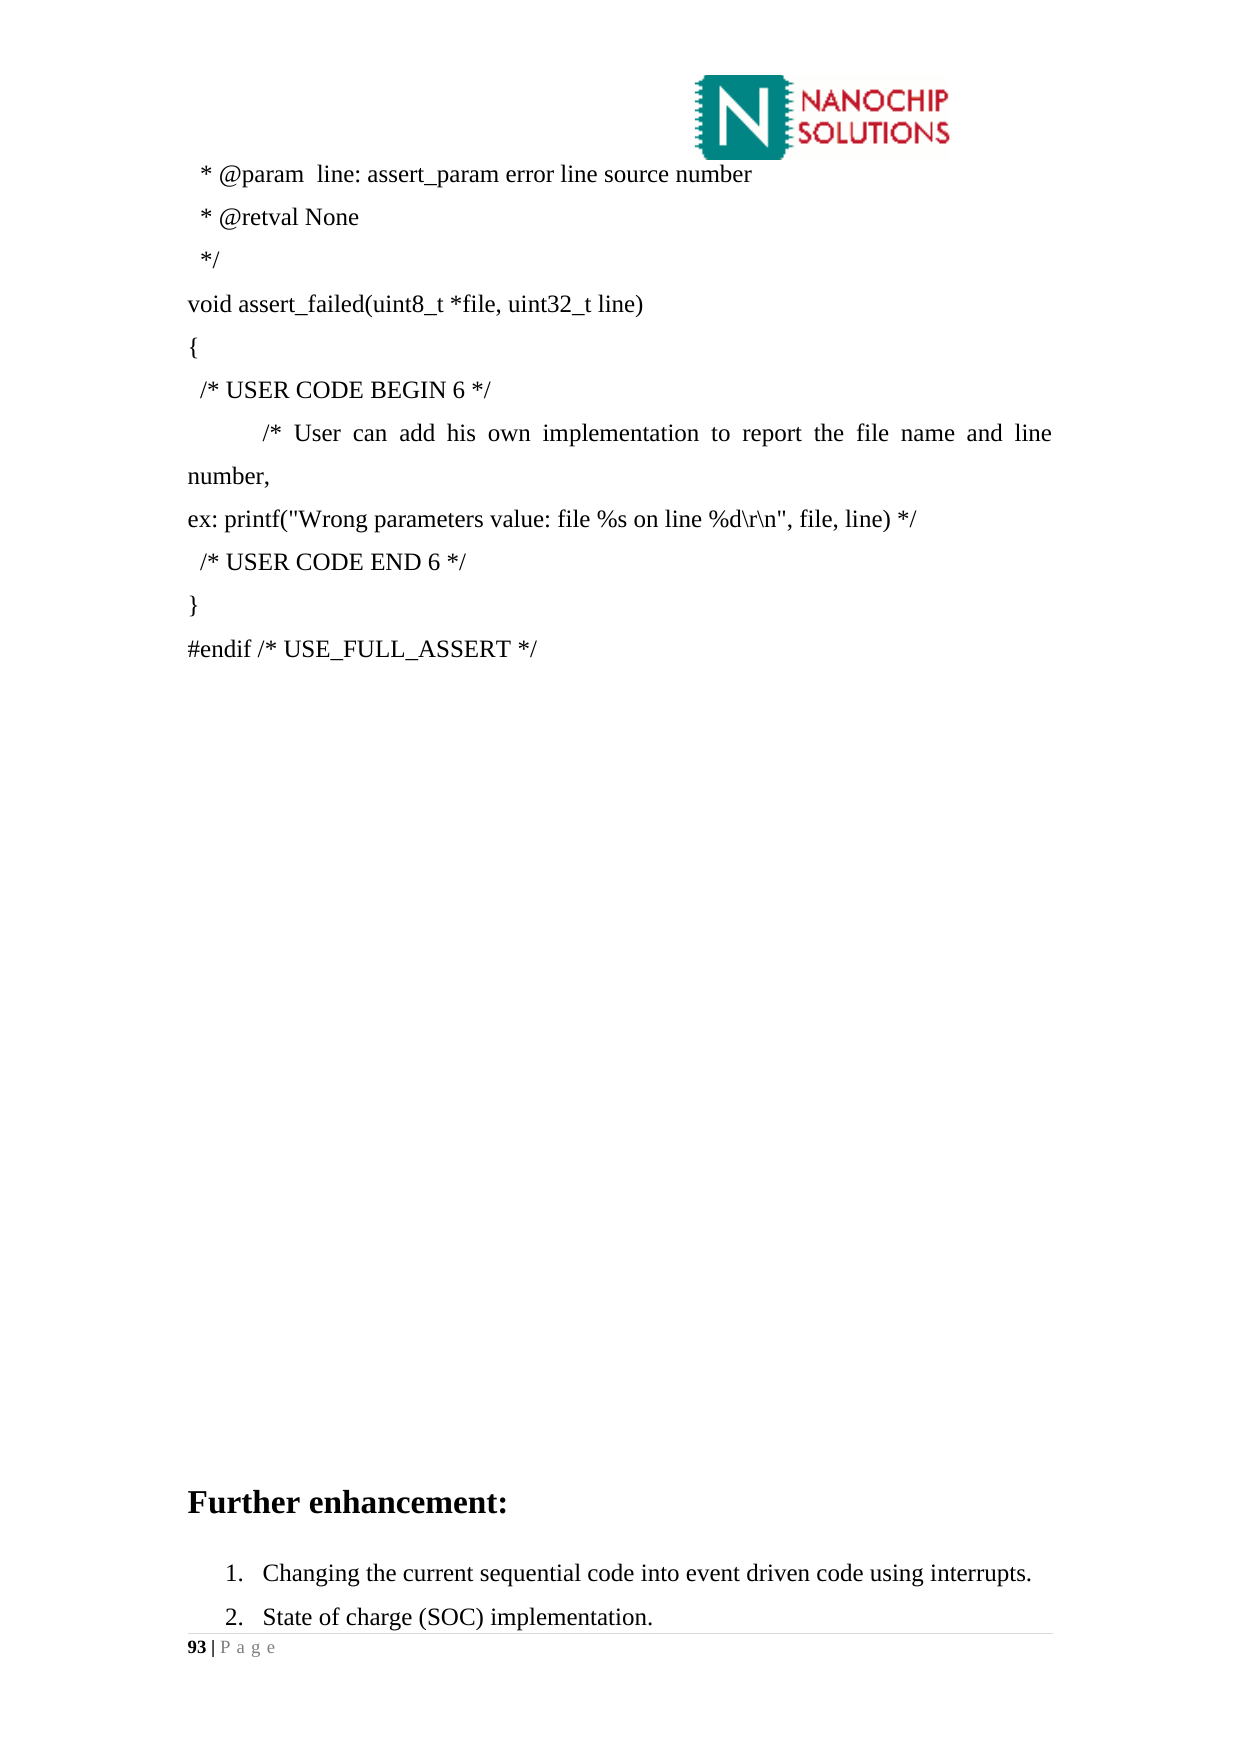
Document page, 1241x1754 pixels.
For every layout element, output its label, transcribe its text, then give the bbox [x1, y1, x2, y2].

text void assert_failed(uint8_t *file, uint32_t line) [187, 289, 1053, 317]
text /* User can add his own implementation to report the file name and line number, [187, 418, 1053, 490]
text */ [187, 246, 1053, 274]
picture [694, 75, 950, 160]
text { [187, 332, 1053, 361]
text /* USER CODE END 6 */ [187, 547, 1053, 576]
text /* USER CODE BEGIN 6 */ [187, 375, 1053, 404]
list State of charge (SOC) implementation. [225, 1602, 1053, 1630]
text * @param line: assert_param error line source number [187, 159, 1053, 188]
text Further enhancement: [187, 1482, 1053, 1520]
text * @retval None [187, 202, 1053, 231]
text } [187, 591, 1053, 619]
list Changing the current sequential code into event driven code using interrupts. [225, 1558, 1053, 1587]
text ex: printf("Wrong parameters value: file %s on line %d\r\n", file, line) */ [187, 504, 1053, 533]
text #endif /* USE_FULL_ASSERT */ [187, 634, 1053, 662]
